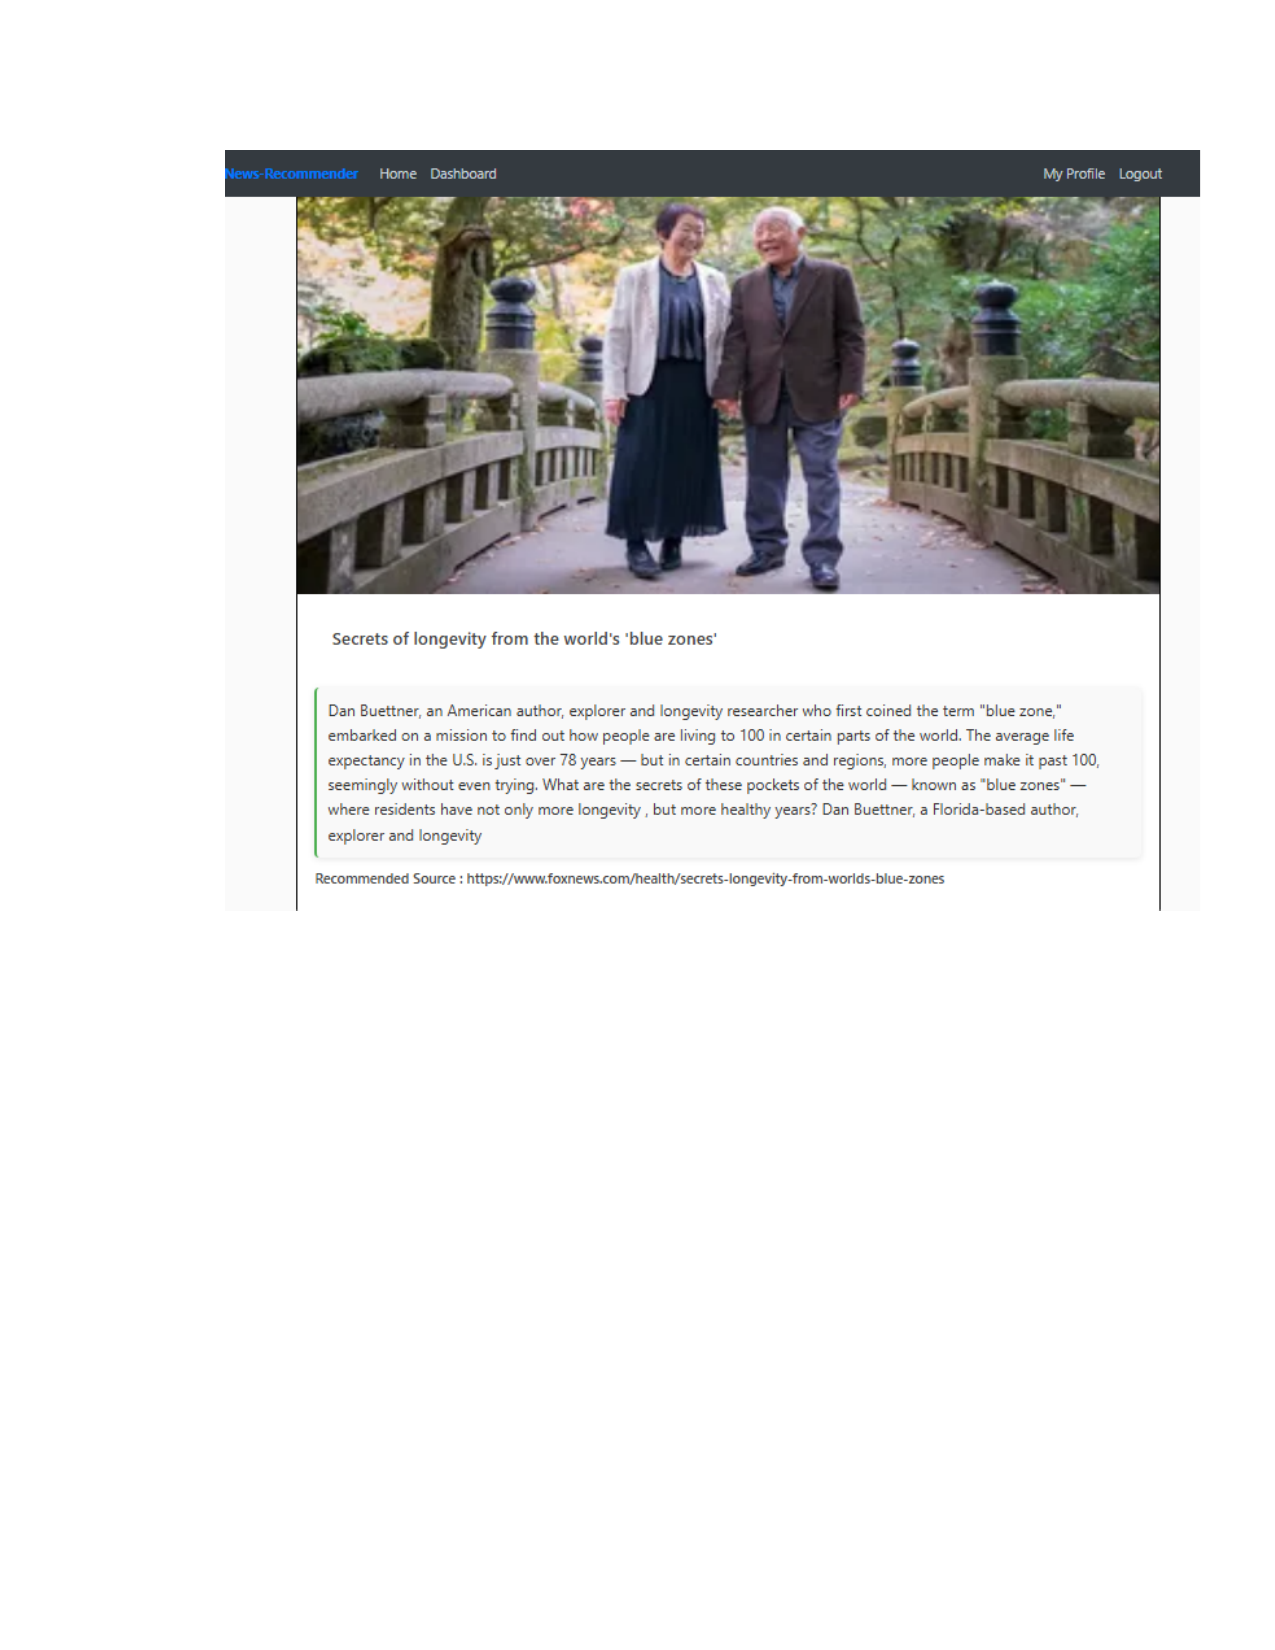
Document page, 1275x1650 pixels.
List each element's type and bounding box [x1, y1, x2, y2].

picture [225, 150, 1200, 911]
